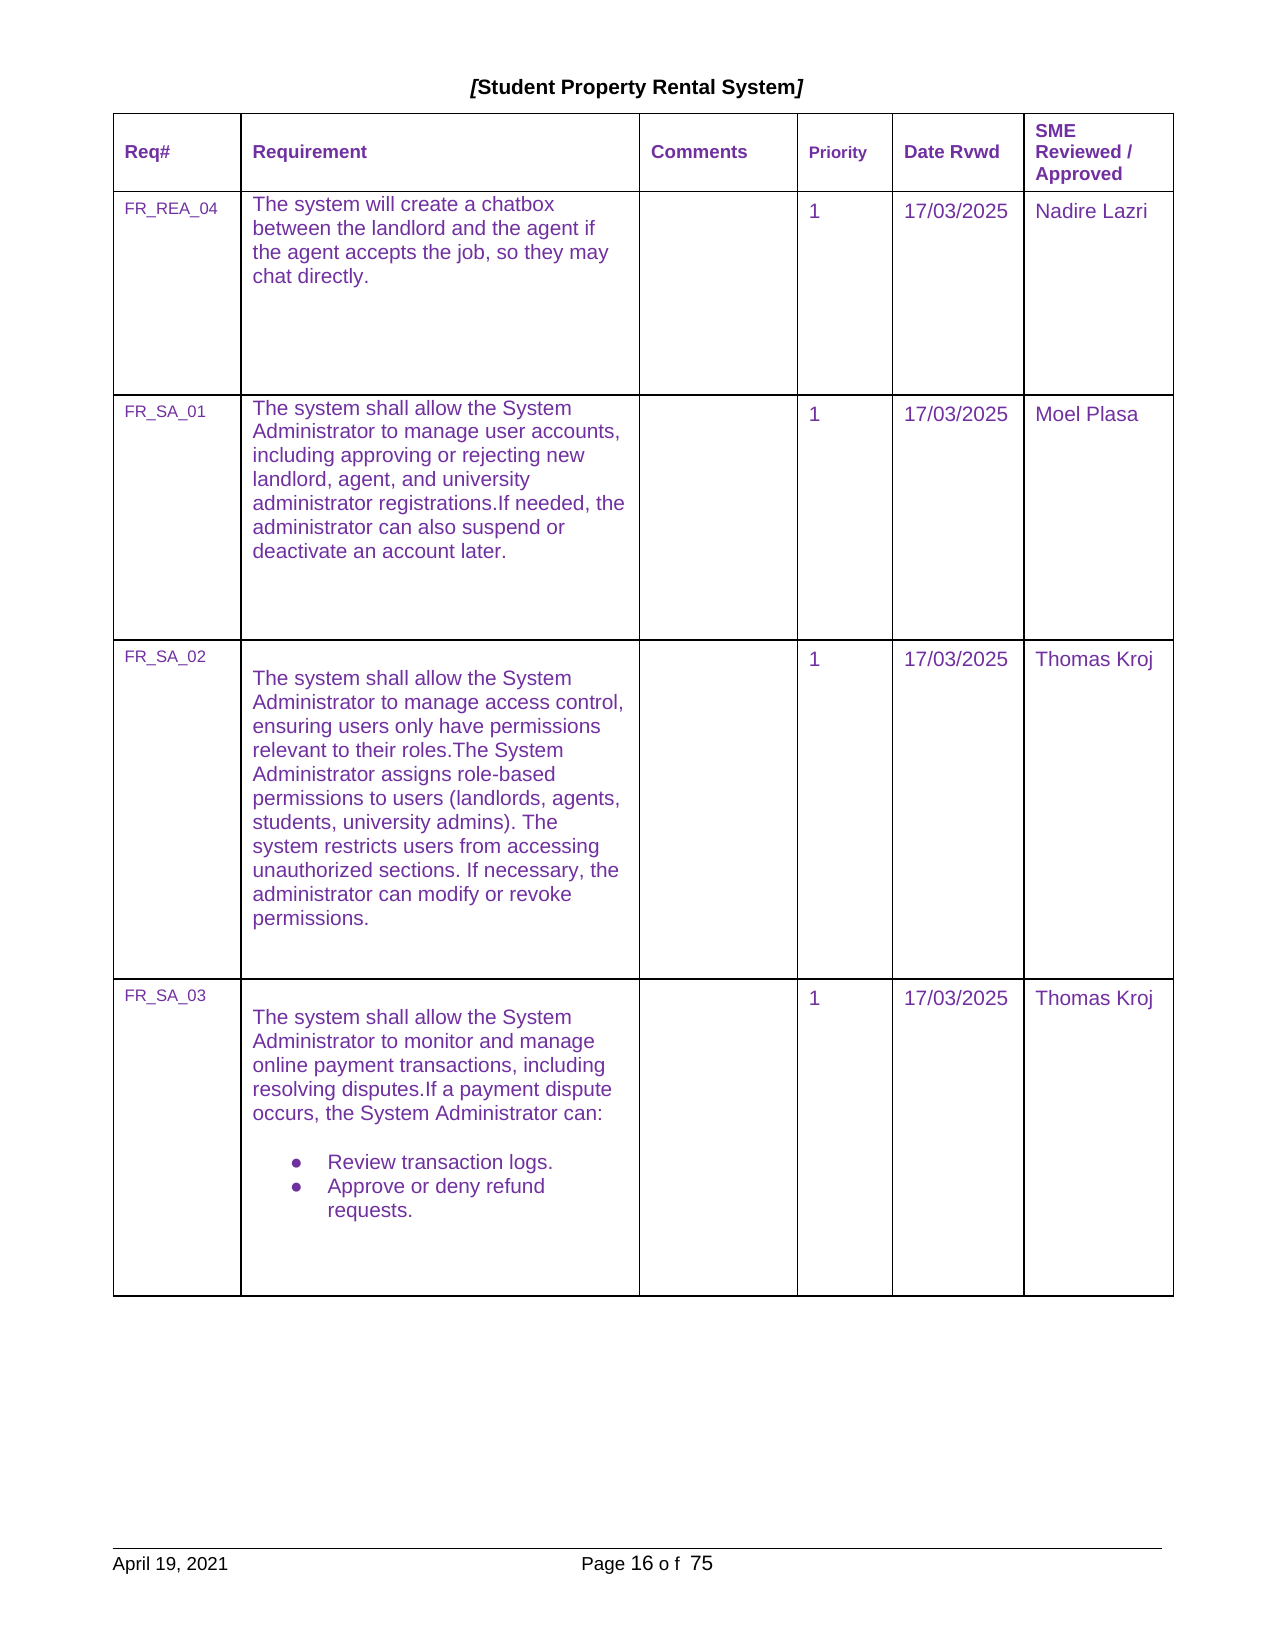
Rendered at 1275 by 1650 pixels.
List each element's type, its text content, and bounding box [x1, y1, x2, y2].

table_cell 1 [798, 396, 892, 639]
table_cell FR_SA_02 [114, 641, 240, 978]
table_header Priority [798, 114, 892, 191]
table_cell 17/03/2025 [893, 396, 1023, 639]
table_cell [640, 396, 797, 639]
table_header Date Rvwd [893, 114, 1023, 191]
table_cell The system will create a chatbox between the landlord and the agent if the agent accepts the job, so they may chat directly. [242, 192, 639, 394]
table_cell 17/03/2025 [893, 641, 1023, 978]
table_header Comments [640, 114, 797, 191]
table_cell FR_SA_03 [114, 980, 240, 1295]
table_cell The system shall allow the System Administrator to manage access control, ensuring users only have permissions relevant to their roles.The System Administrator assigns role-based permissions to users (landlords, agents, students, university admins). The system restricts users from accessing unauthorized sections. If necessary, the administrator can modify or revoke permissions. [242, 641, 639, 978]
table_cell [640, 980, 797, 1295]
table_header Req# [114, 114, 240, 191]
table_cell Moel Plasa [1025, 396, 1173, 639]
table_header SME Reviewed / Approved [1025, 114, 1173, 191]
table_cell 17/03/2025 [893, 980, 1023, 1295]
table_cell The system shall allow the System Administrator to monitor and manage online payment transactions, including resolving disputes.If a payment dispute occurs, the System Administrator can: Review transaction logs. Approve or deny refund requests. [242, 980, 639, 1295]
table_cell [640, 641, 797, 978]
table_cell 1 [798, 980, 892, 1295]
table_cell Thomas Kroj [1025, 980, 1173, 1295]
table_cell Nadire Lazri [1025, 192, 1173, 394]
table_cell FR_SA_01 [114, 396, 240, 639]
table_cell 1 [798, 192, 892, 394]
table_cell The system shall allow the System Administrator to manage user accounts, including approving or rejecting new landlord, agent, and university administrator registrations.If needed, the administrator can also suspend or deactivate an account later. [242, 396, 639, 639]
table_header Requirement [242, 114, 639, 191]
table_cell [640, 192, 797, 394]
table_cell FR_REA_04 [114, 192, 240, 394]
table_cell 1 [798, 641, 892, 978]
table_cell 17/03/2025 [893, 192, 1023, 394]
table_cell Thomas Kroj [1025, 641, 1173, 978]
